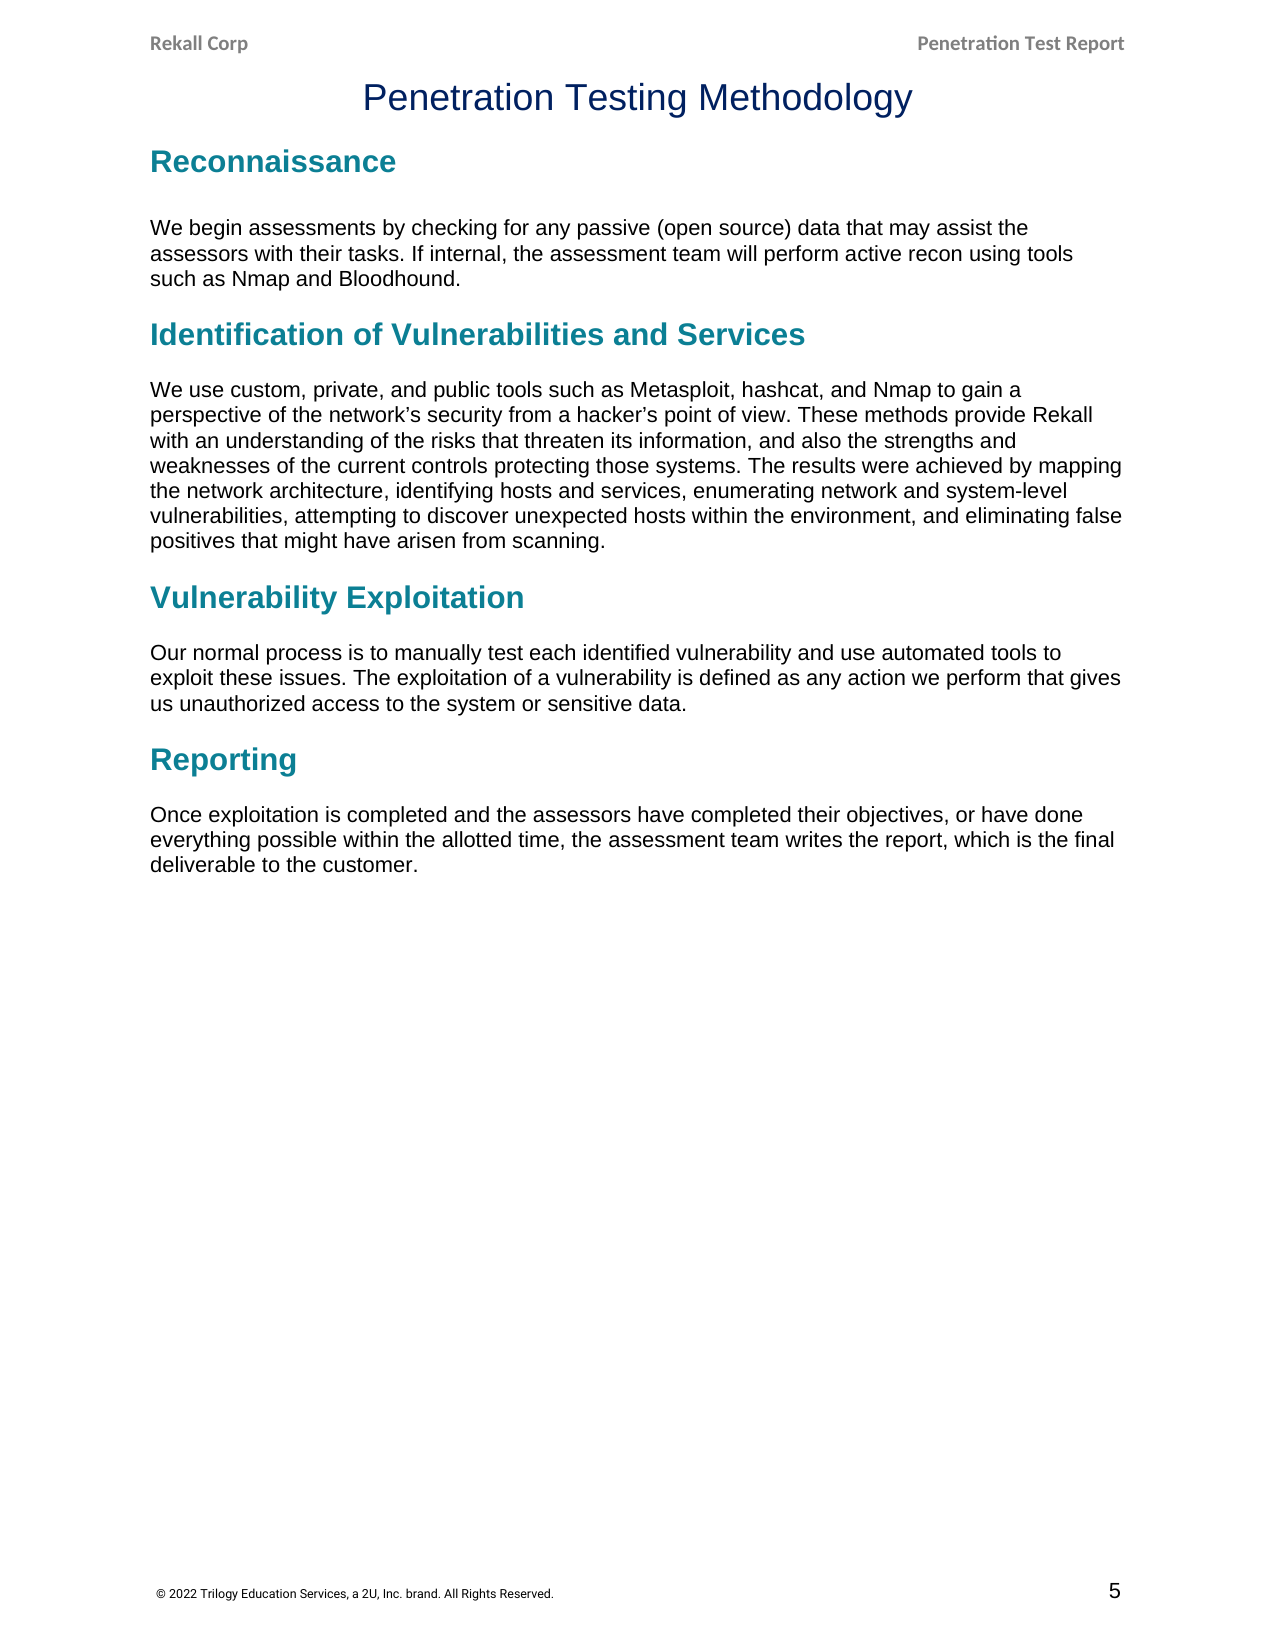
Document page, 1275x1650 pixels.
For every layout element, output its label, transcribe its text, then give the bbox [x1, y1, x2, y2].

text Once exploitation is completed and the assessors have completed their objectives, or have done everything possible within the allotted time, the assessment team writes the report, which is the final deliverable to the customer. [150, 802, 1125, 878]
text We begin assessments by checking for any passive (open source) data that may assist the assessors with their tasks. If internal, the assessment team will perform active recon using tools such as Nmap and Bloodhound. [150, 215, 1125, 291]
subtitle Reconnaissance [150, 143, 1125, 179]
text We use custom, private, and public tools such as Metasploit, hashcat, and Nmap to gain a perspective of the network’s security from a hacker’s point of view. These methods provide Rekall with an understanding of the risks that threaten its information, and also the strengths and weaknesses of the current controls protecting those systems. The results were achieved by mapping the network architecture, identifying hosts and services, enumerating network and system-level vulnerabilities, attempting to discover unexpected hosts within the environment, and eliminating false positives that might have arisen from scanning. [150, 377, 1125, 554]
subtitle Penetration Testing Methodology [150, 75, 1125, 118]
text Our normal process is to manually test each identified vulnerability and use automated tools to exploit these issues. The exploitation of a vulnerability is defined as any action we perform that gives us unauthorized access to the system or sensitive data. [150, 640, 1125, 716]
subtitle Vulnerability Exploitation [150, 579, 1125, 615]
subtitle Reporting [150, 741, 1125, 777]
subtitle Identification of Vulnerabilities and Services [150, 316, 1125, 352]
